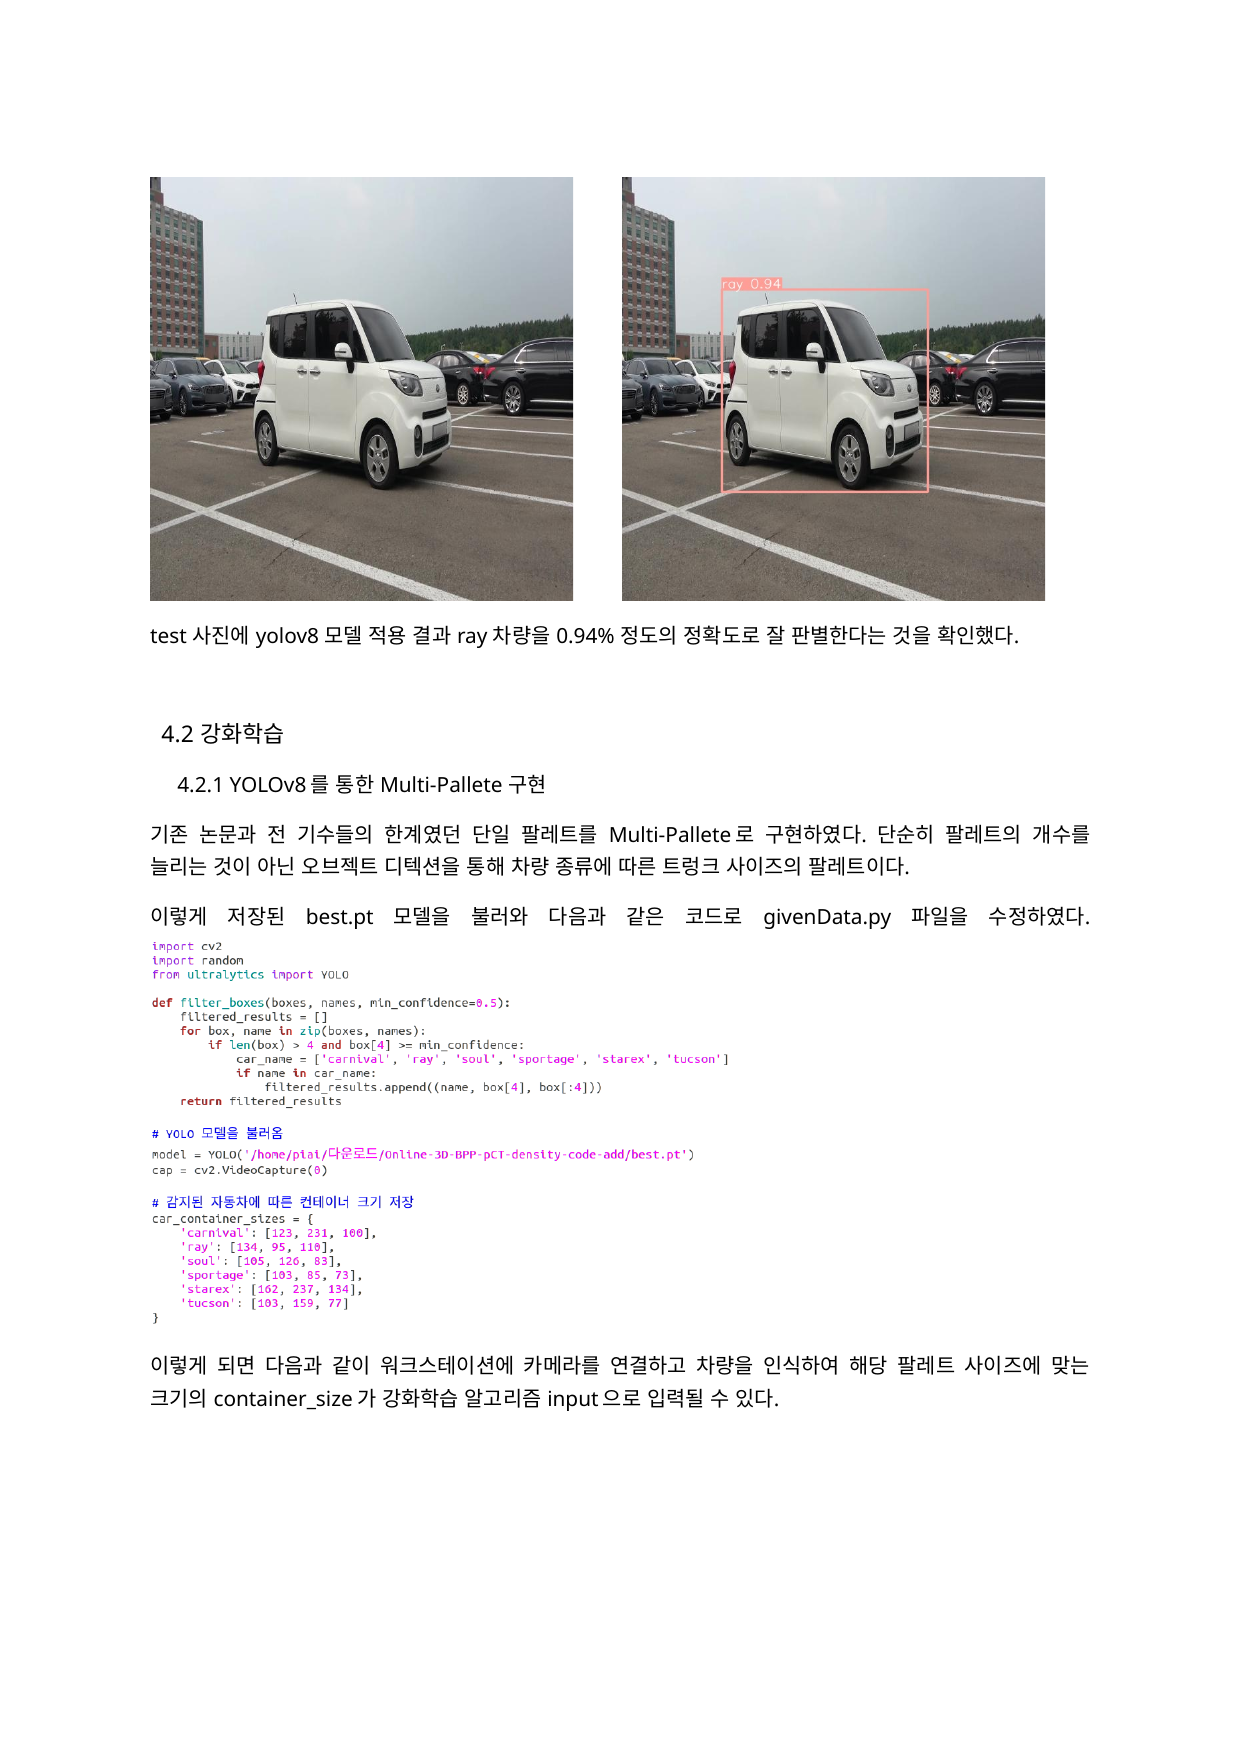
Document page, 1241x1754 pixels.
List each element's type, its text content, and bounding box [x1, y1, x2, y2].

text test 사진에 yolov8 모델 적용 결과 ray 차량을 0.94% 정도의 정확도로 잘 판별한다는 것을 확인했다. [150, 619, 1090, 649]
picture [150, 177, 574, 601]
text 이렇게 되면 다음과 같이 워크스테이션에 카메라를 연결하고 차량을 인식하여 해당 팔레트 사이즈에 맞는 크기의 container_size가 강화학습 알고리즘 input으로 입력될 수 있다. [150, 1350, 1090, 1413]
picture [150, 932, 743, 1331]
text 4.2 강화학습 [150, 716, 1090, 749]
picture [622, 177, 1046, 601]
text 기존 논문과 전 기수들의 한계였던 단일 팔레트를 Multi-Pallete로 구현하였다. 단순히 팔레트의 개수를 늘리는 것이 아닌 오브젝트 디텍션을 통해 차량 종류에 따른 트렁크 사이즈의 팔레트이다. [150, 818, 1090, 881]
text 4.2.1 YOLOv8를 통한 Multi-Pallete 구현 [150, 768, 1090, 799]
